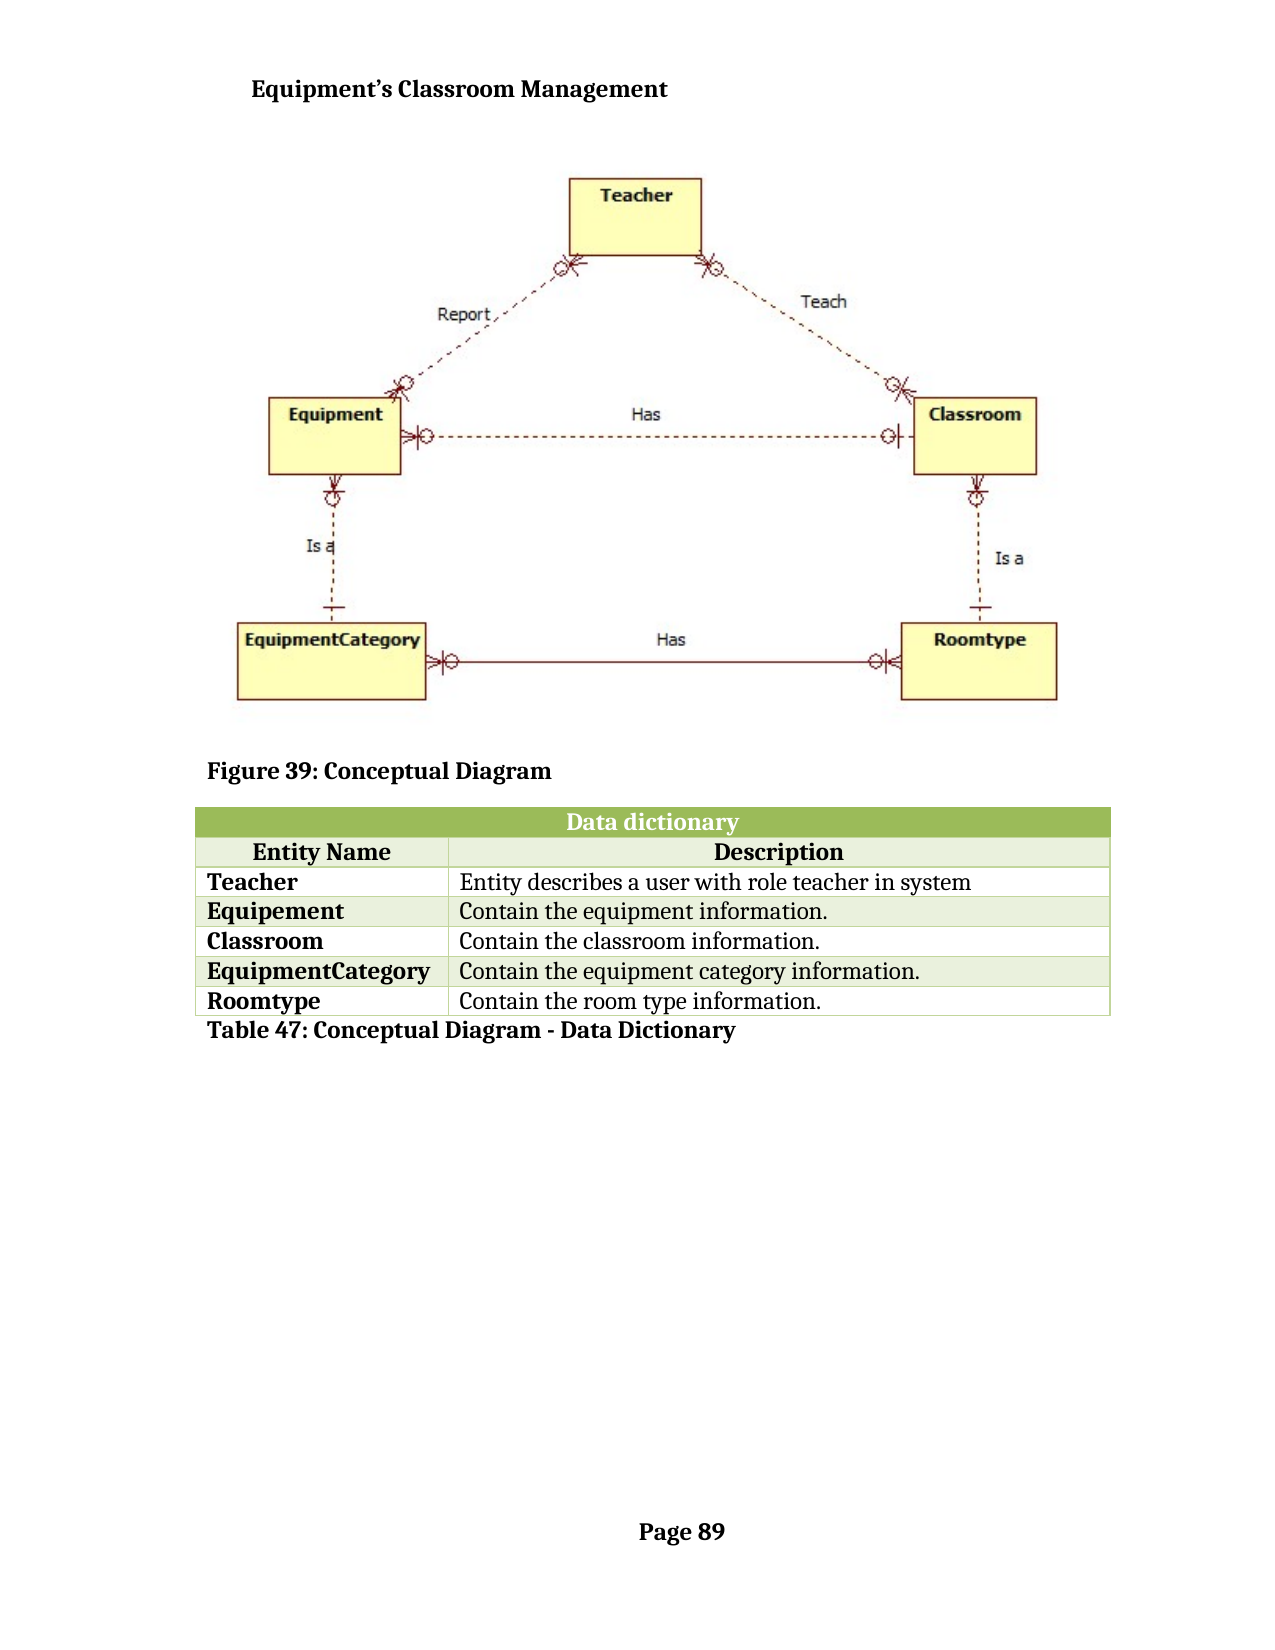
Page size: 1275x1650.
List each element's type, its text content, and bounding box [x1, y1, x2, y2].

table_cell Roomtype [196, 987, 448, 1015]
table_cell Entity Name [196, 838, 448, 866]
table_cell Contain the classroom information. [449, 927, 1109, 956]
picture [206, 147, 1088, 732]
text Figure 39: Conceptual Diagram [207, 757, 1157, 786]
table_cell Contain the room type information. [449, 987, 1109, 1015]
table_cell Equipement [196, 897, 448, 926]
table_cell Classroom [196, 927, 448, 956]
table_cell Contain the equipment information. [449, 897, 1109, 926]
table_cell Teacher [196, 868, 448, 896]
table_cell Entity describes a user with role teacher in system [449, 868, 1109, 896]
table_cell Contain the equipment category information. [449, 957, 1109, 986]
table_cell Description [449, 838, 1109, 866]
table_cell EquipmentCategory [196, 957, 448, 986]
table_header Data dictionary [196, 808, 1109, 837]
